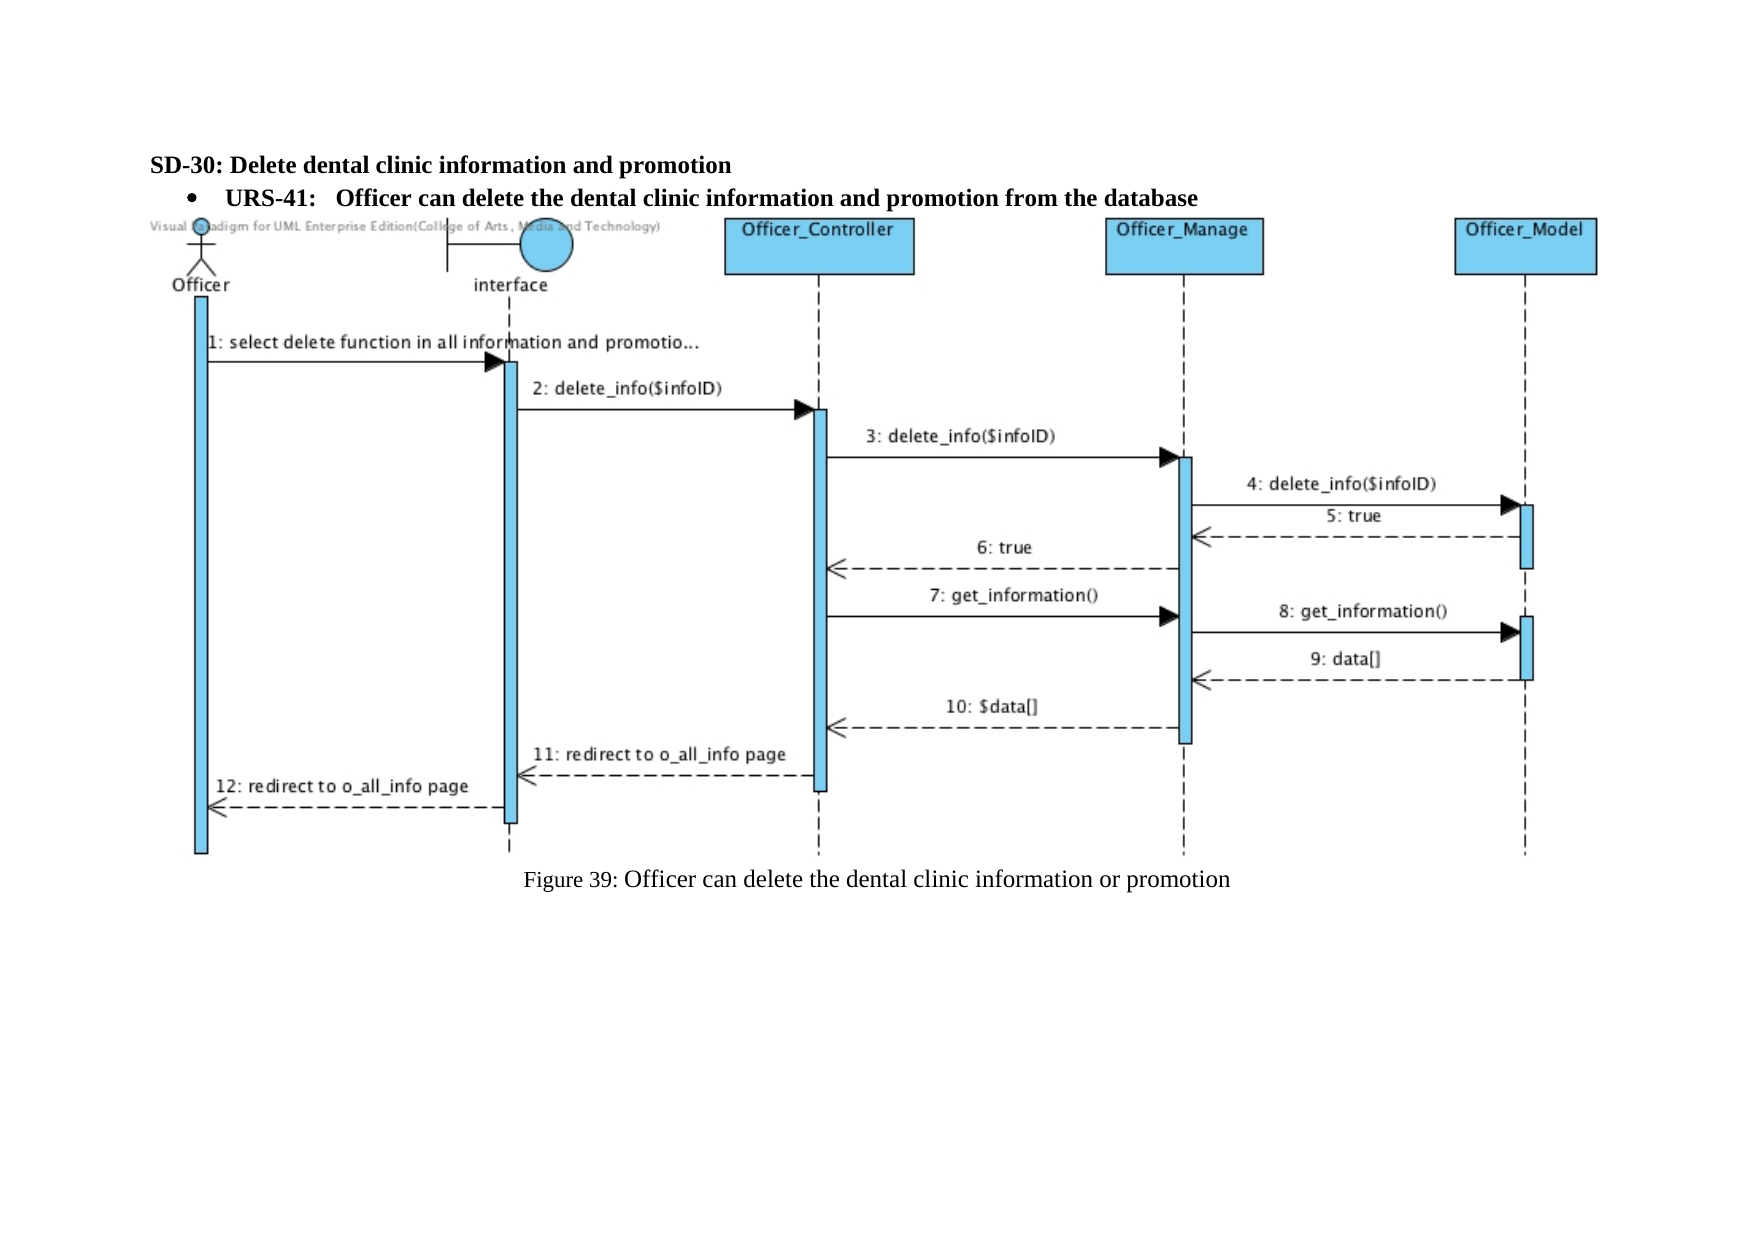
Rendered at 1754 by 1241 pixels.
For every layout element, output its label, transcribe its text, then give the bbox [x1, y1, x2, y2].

text Figure 39: Officer can delete the dental clinic information or promotion [150, 864, 1604, 893]
list URS-41: Officer can delete the dental clinic information and promotion from the database [187, 183, 1604, 212]
text SD-30: Delete dental clinic information and promotion [150, 150, 1604, 179]
picture [150, 216, 1604, 861]
